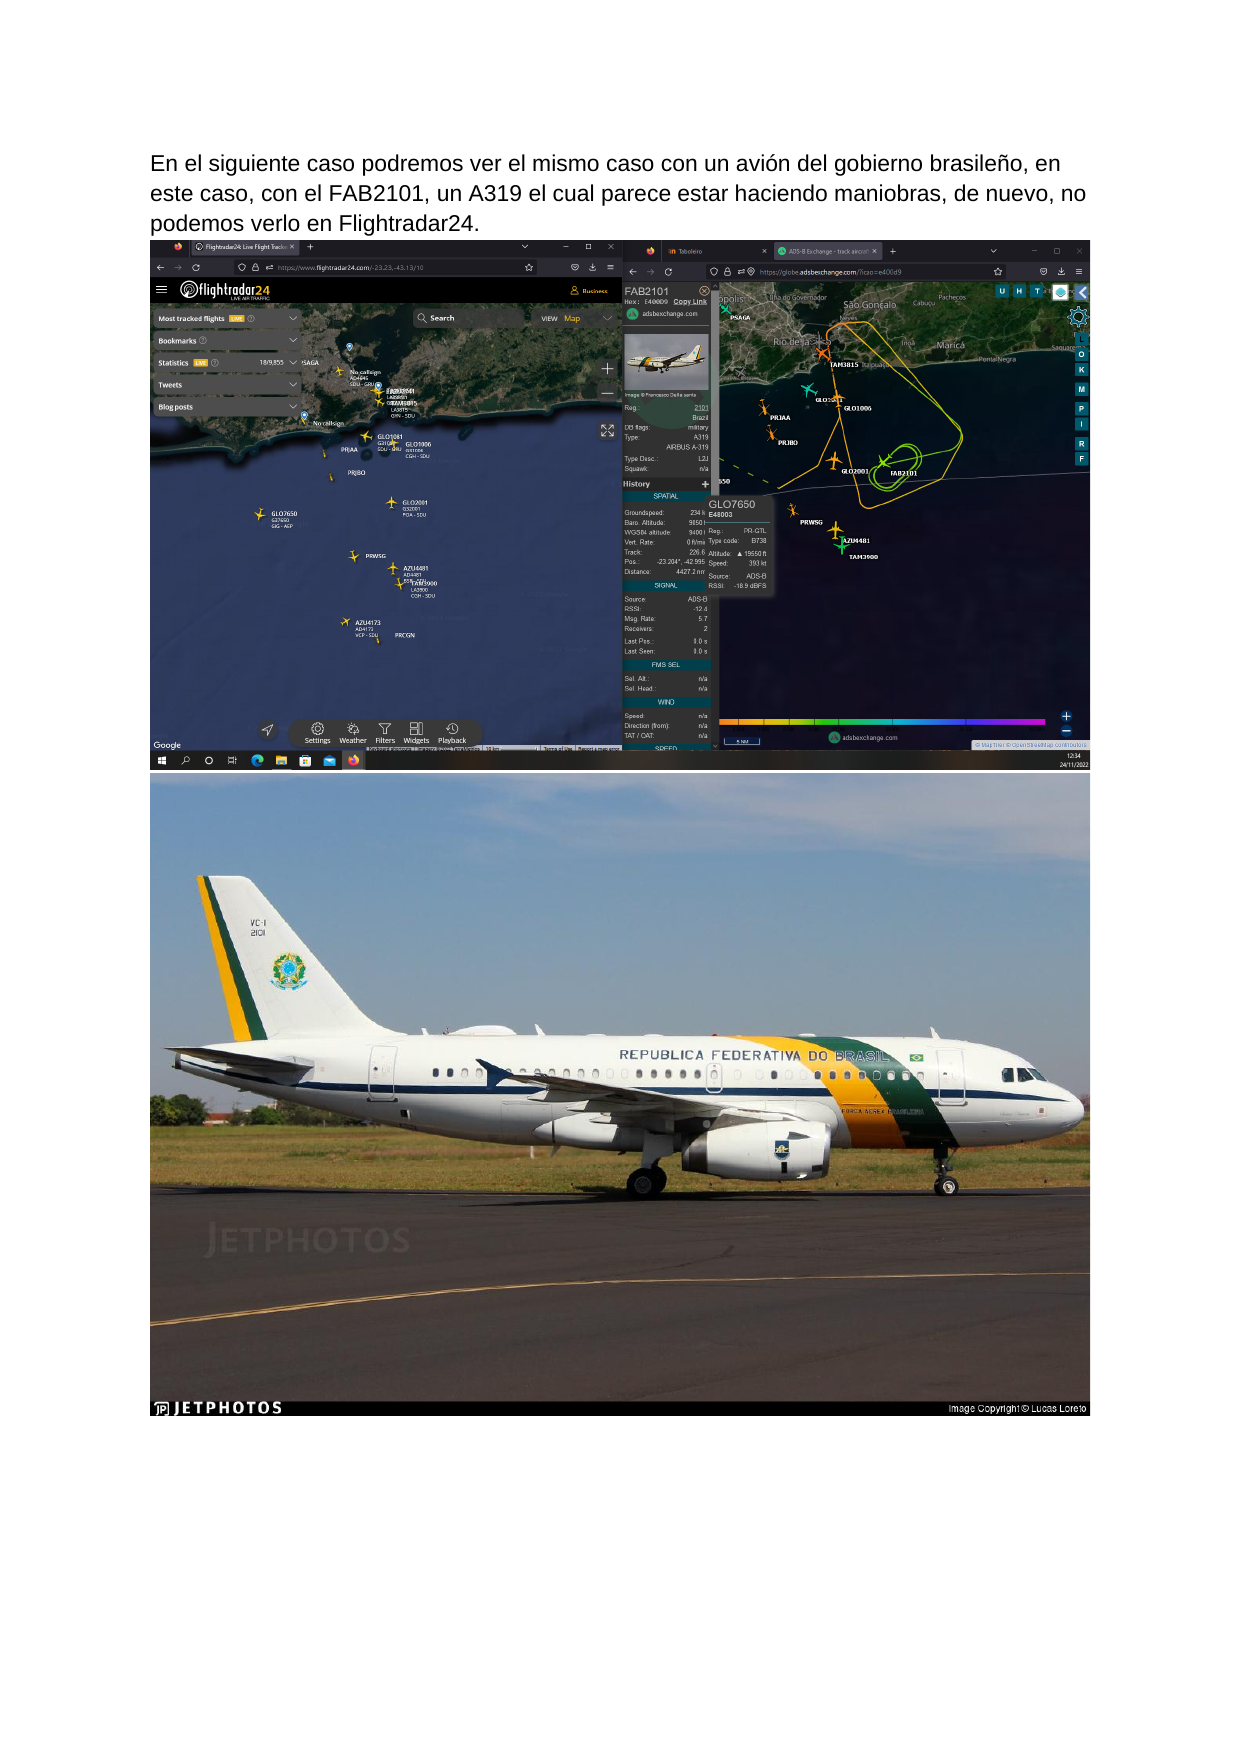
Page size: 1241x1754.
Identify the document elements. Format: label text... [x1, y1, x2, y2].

picture [150, 773, 1091, 1416]
picture [150, 240, 1091, 770]
text En el siguiente caso podremos ver el mismo caso con un avión del gobierno brasileño, en este caso, con el FAB2101, un A319 el cual parece estar haciendo maniobras, de nuevo, no podemos verlo en Flightradar24. [150, 150, 1090, 237]
